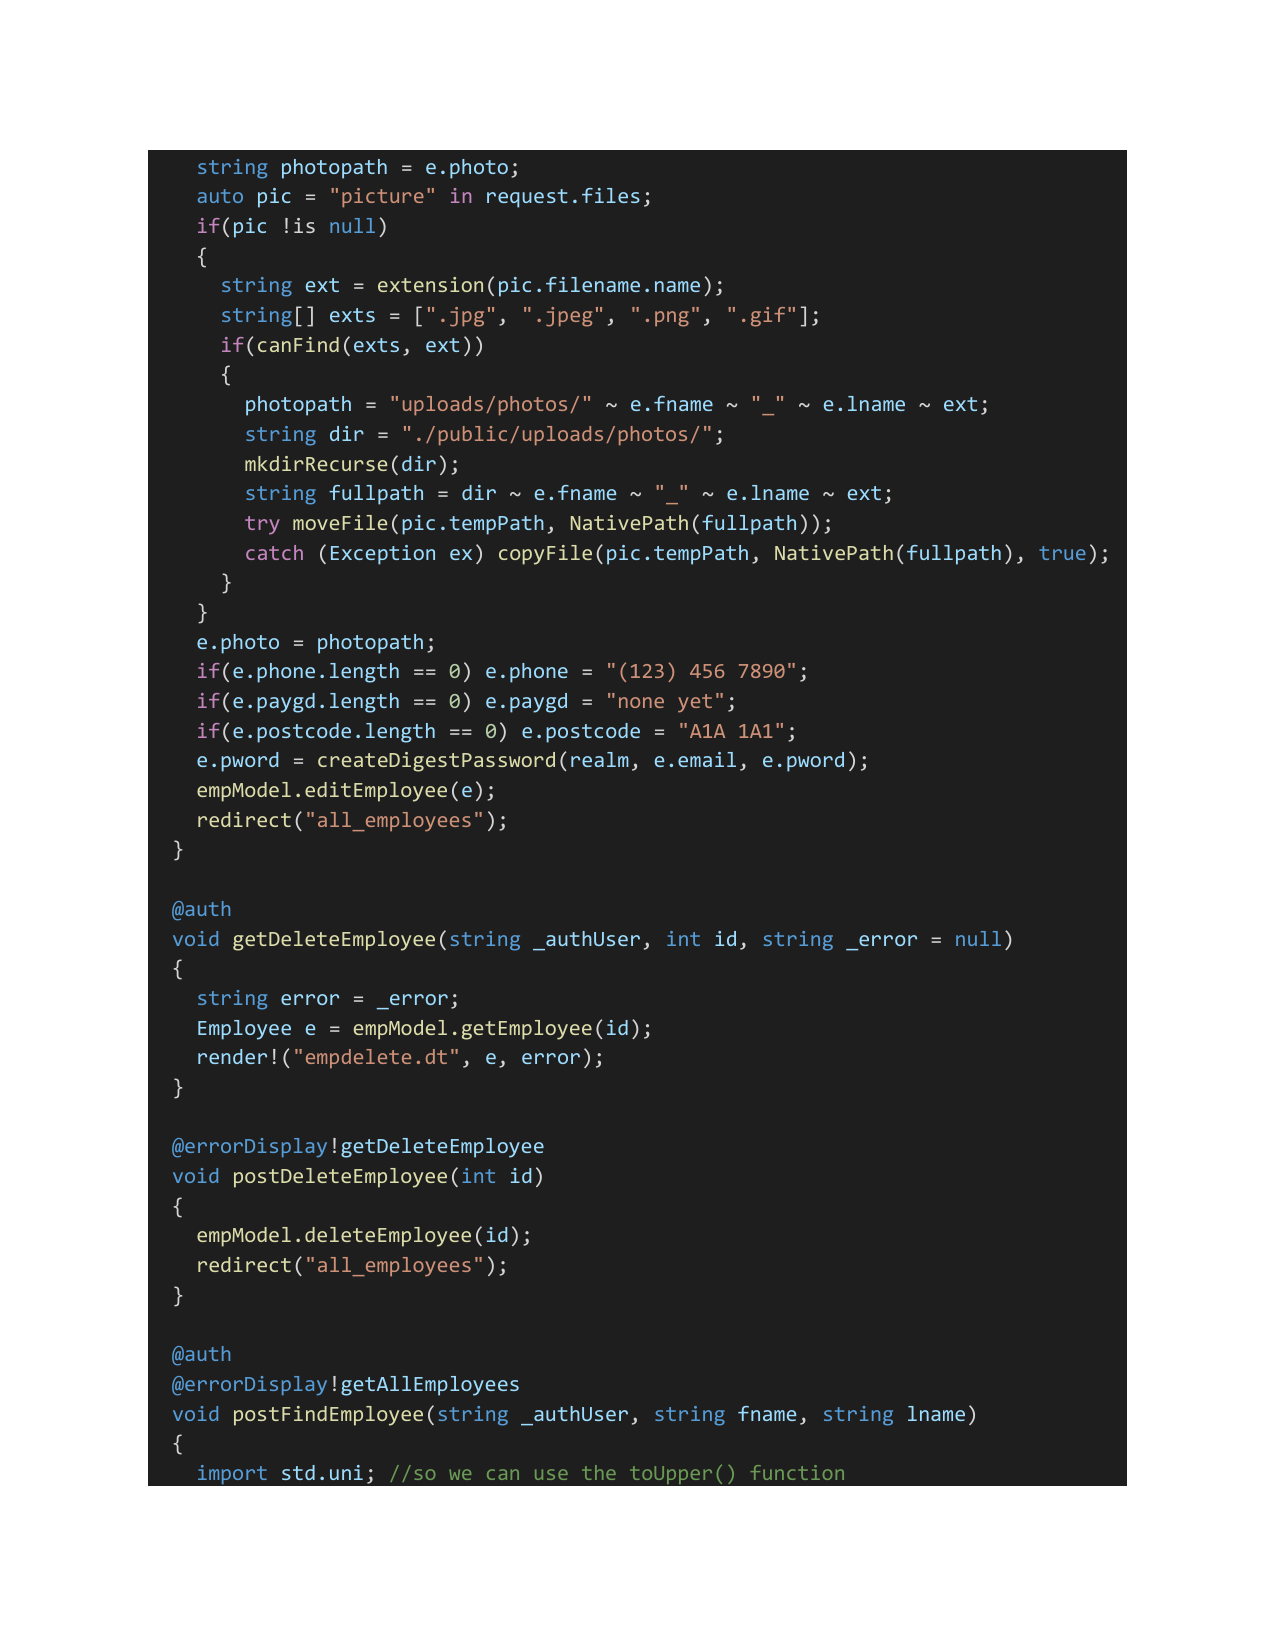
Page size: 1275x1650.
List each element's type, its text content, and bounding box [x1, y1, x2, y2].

text { [148, 952, 1127, 981]
text empModel.deleteEmployee(id); [148, 1219, 1127, 1248]
text empModel.editEmployee(e); [148, 773, 1127, 803]
text } [148, 566, 1127, 595]
text redirect("all_employees"); [148, 803, 1127, 833]
text } [148, 595, 1127, 625]
text string photopath = e.photo; [148, 150, 1127, 180]
text string dir = "./public/uploads/photos/"; [148, 417, 1127, 447]
text void getDeleteEmployee(string _authUser, int id, string _error = null) [148, 922, 1127, 952]
text redirect("all_employees"); [148, 1248, 1127, 1278]
text void postFindEmployee(string _authUser, string fname, string lname) [148, 1397, 1127, 1427]
text { [148, 239, 1127, 269]
text try moveFile(pic.tempPath, NativePath(fullpath)); [148, 506, 1127, 536]
text if(e.postcode.length == 0) e.postcode = "A1A 1A1"; [148, 714, 1127, 744]
text @auth [148, 1337, 1127, 1367]
text import std.uni; //so we can use the toUpper() function [148, 1456, 1127, 1486]
text auto pic = "picture" in request.files; [148, 180, 1127, 209]
text string error = _error; [148, 981, 1127, 1011]
text if(e.phone.length == 0) e.phone = "(123) 456 7890"; [148, 655, 1127, 684]
text if(pic !is null) [148, 209, 1127, 239]
text string fullpath = dir ~ e.fname ~ "_" ~ e.lname ~ ext; [148, 477, 1127, 506]
text if(e.paygd.length == 0) e.paygd = "none yet"; [148, 684, 1127, 714]
text string ext = extension(pic.filename.name); [148, 269, 1127, 298]
text @auth [148, 892, 1127, 922]
text } [148, 1278, 1127, 1308]
text Employee e = empModel.getEmployee(id); [148, 1011, 1127, 1041]
text @errorDisplay!getAllEmployees [148, 1367, 1127, 1397]
text catch (Exception ex) copyFile(pic.tempPath, NativePath(fullpath), true); [148, 536, 1127, 566]
text { [148, 1427, 1127, 1456]
text } [148, 833, 1127, 862]
text @errorDisplay!getDeleteEmployee [148, 1130, 1127, 1159]
text if(canFind(exts, ext)) [148, 328, 1127, 358]
text photopath = "uploads/photos/" ~ e.fname ~ "_" ~ e.lname ~ ext; [148, 387, 1127, 417]
text mkdirRecurse(dir); [148, 447, 1127, 477]
text e.pword = createDigestPassword(realm, e.email, e.pword); [148, 744, 1127, 773]
text { [148, 1189, 1127, 1219]
text render!("empdelete.dt", e, error); [148, 1041, 1127, 1070]
text string[] exts = [".jpg", ".jpeg", ".png", ".gif"]; [148, 298, 1127, 328]
text void postDeleteEmployee(int id) [148, 1159, 1127, 1189]
text e.photo = photopath; [148, 625, 1127, 655]
text } [148, 1070, 1127, 1100]
text { [148, 358, 1127, 387]
